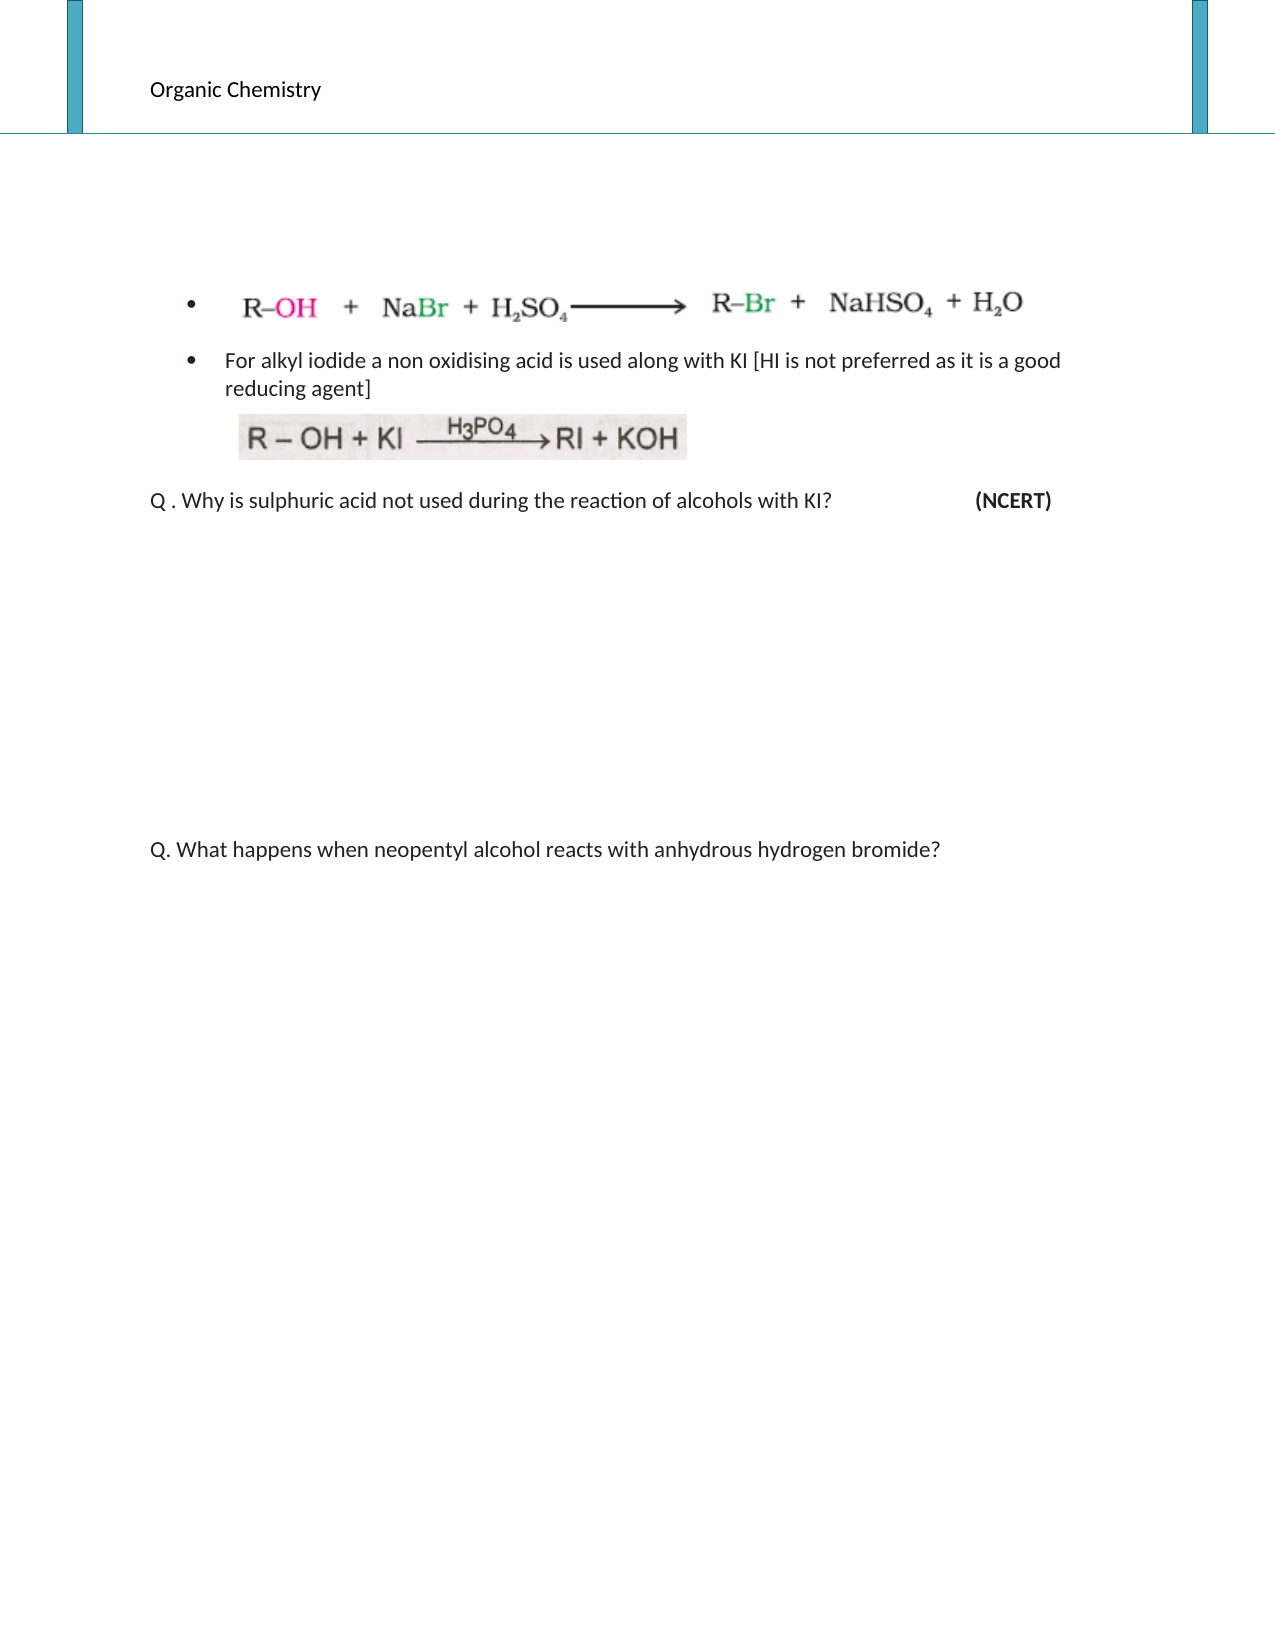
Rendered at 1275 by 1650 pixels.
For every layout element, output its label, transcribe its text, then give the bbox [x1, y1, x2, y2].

text Q. What happens when neopentyl alcohol reacts with anhydrous hydrogen bromide? [150, 835, 1125, 863]
text Q . Why is sulphuric acid not used during the reaction of alcohols with KI? (NCERT) [150, 486, 1125, 514]
list For alkyl iodide a non oxidising acid is used along with KI [HI is not preferred as it is a good reducing agent] [187, 346, 1125, 402]
